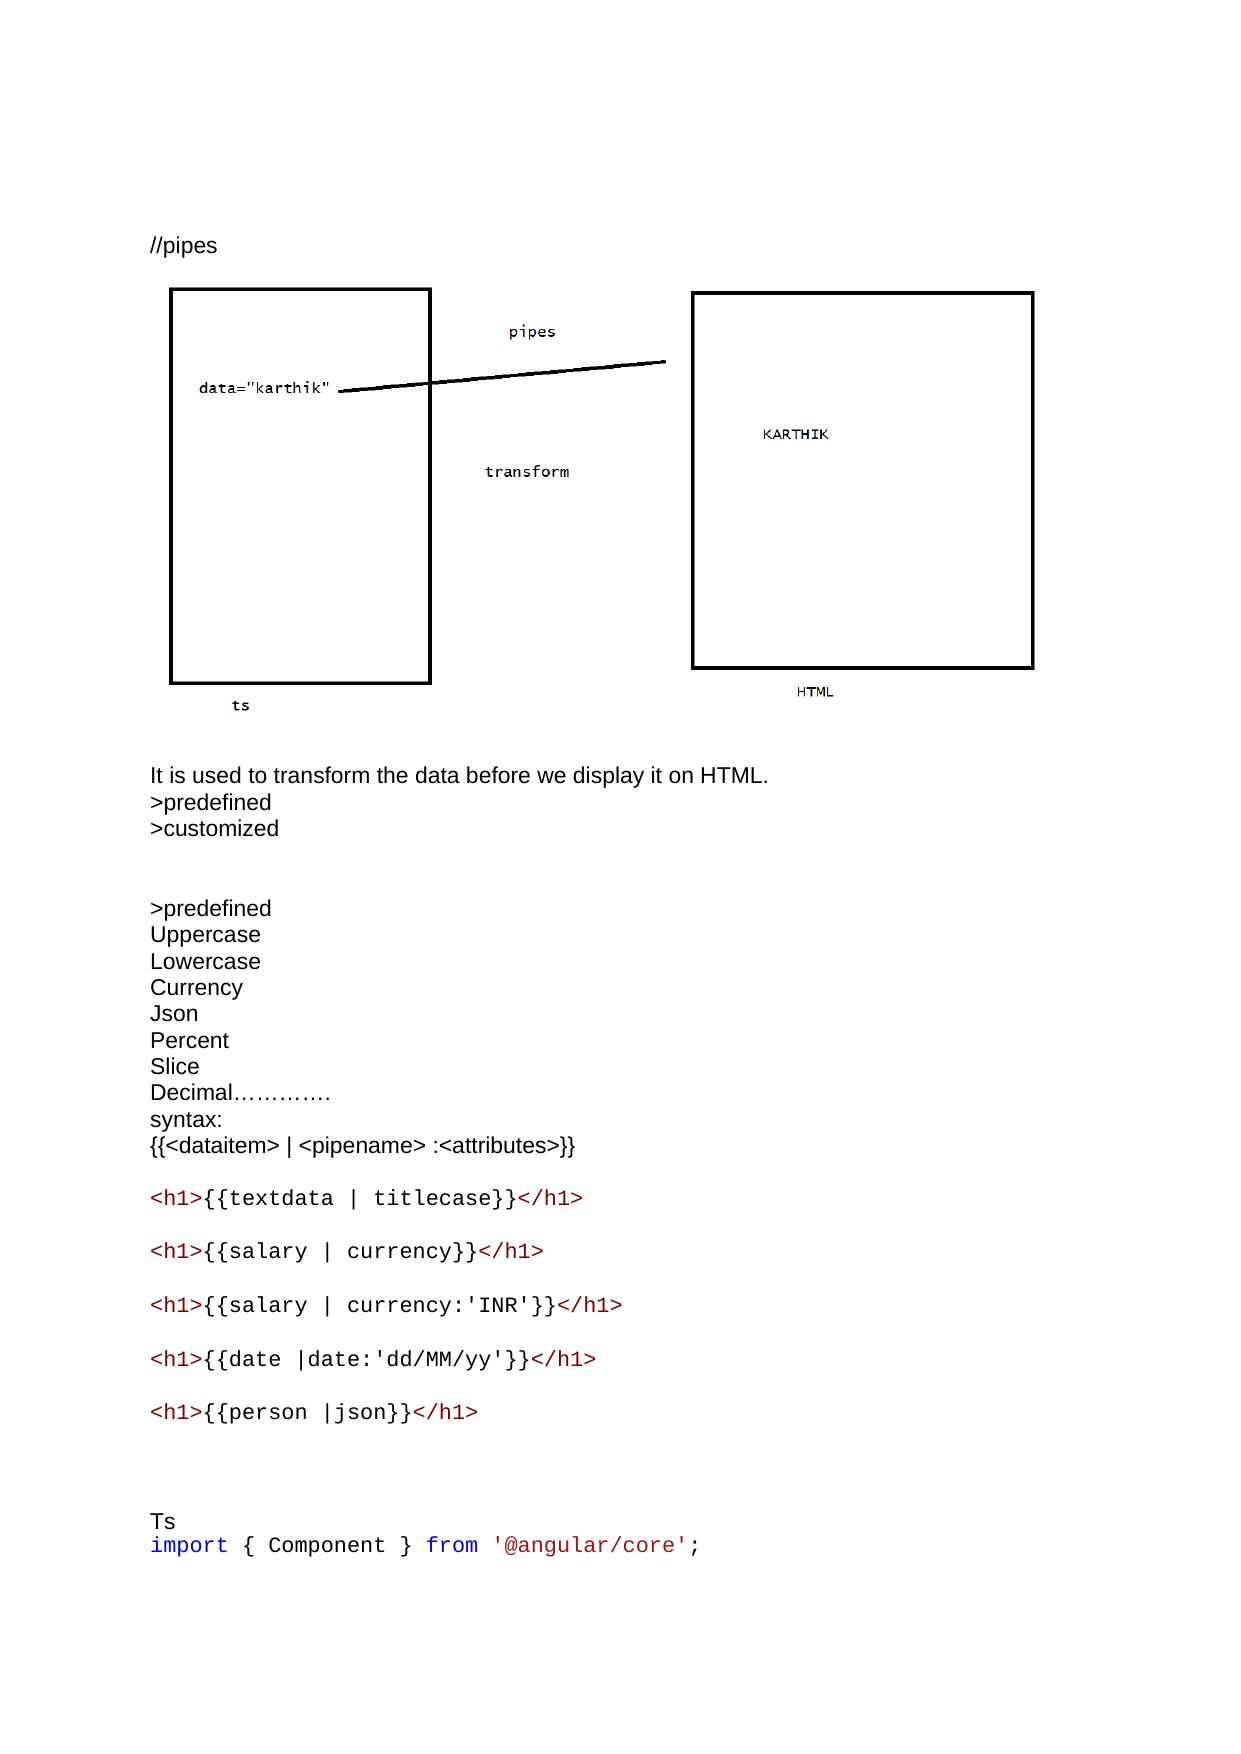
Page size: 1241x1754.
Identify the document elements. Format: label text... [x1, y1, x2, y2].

text Lowercase [150, 948, 1090, 974]
text >customized [150, 815, 1090, 841]
text {{<dataitem> | <pipename> :<attributes>}} [150, 1132, 1090, 1158]
text Slice [150, 1053, 1090, 1079]
text Uppercase [150, 921, 1090, 948]
text //pipes [150, 232, 1090, 258]
text <h1>{{salary | currency}}</h1> [150, 1241, 1090, 1266]
text Ts [150, 1508, 1090, 1534]
text syntax: [150, 1106, 1090, 1132]
text Decimal…………. [150, 1079, 1090, 1106]
text Json [150, 1000, 1090, 1027]
text Currency [150, 974, 1090, 1000]
text Percent [150, 1027, 1090, 1053]
text <h1>{{person |json}}</h1> [150, 1401, 1090, 1426]
picture [150, 258, 1126, 734]
text <h1>{{date |date:'dd/MM/yy'}}</h1> [150, 1348, 1090, 1373]
text >predefined [150, 895, 1090, 921]
text <h1>{{textdata | titlecase}}</h1> [150, 1187, 1090, 1212]
text >predefined [150, 788, 1090, 815]
text <h1>{{salary | currency:'INR'}}</h1> [150, 1294, 1090, 1319]
text import { Component } from '@angular/core'; [150, 1534, 1090, 1559]
text It is used to transform the data before we display it on HTML. [150, 762, 1090, 788]
